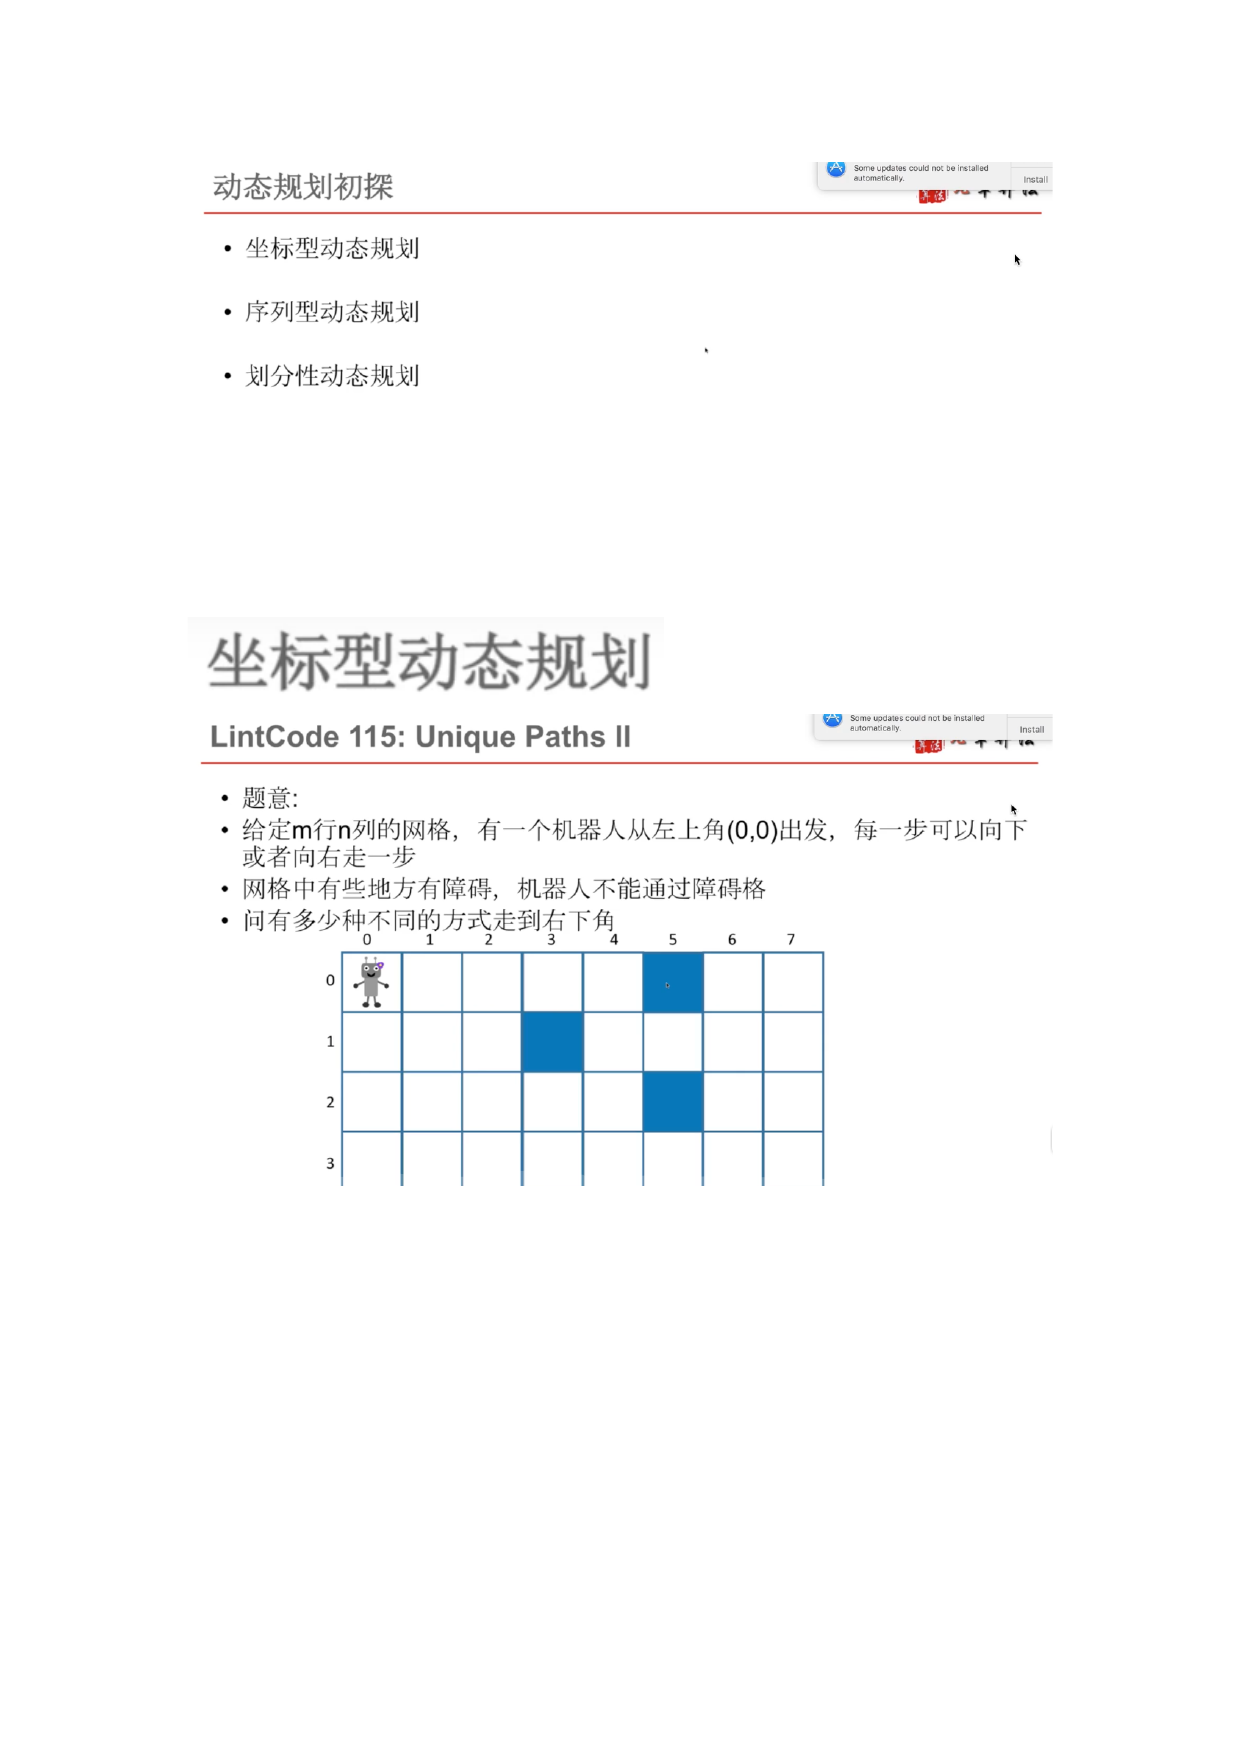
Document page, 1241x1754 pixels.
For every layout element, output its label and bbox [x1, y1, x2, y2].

picture [187, 714, 1053, 1186]
picture [187, 617, 664, 706]
picture [187, 162, 1053, 606]
